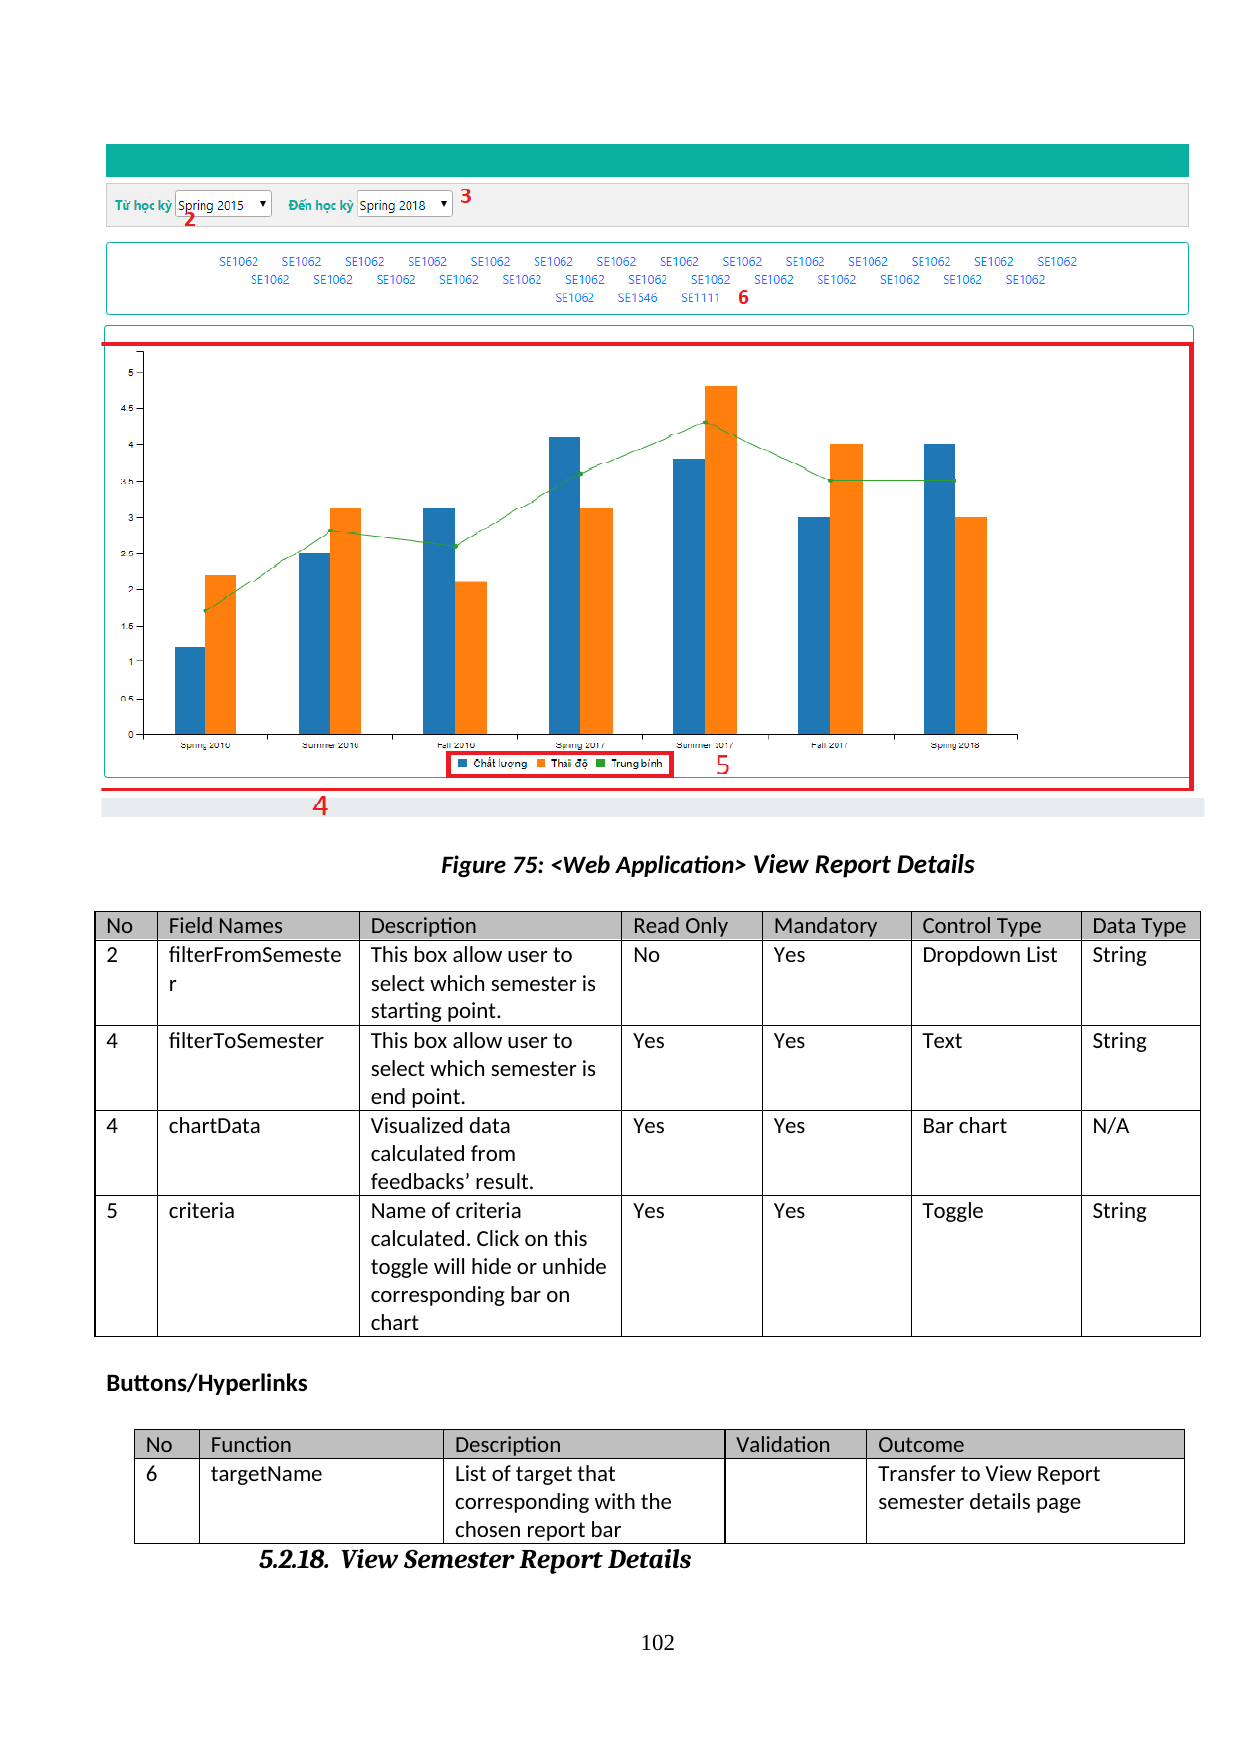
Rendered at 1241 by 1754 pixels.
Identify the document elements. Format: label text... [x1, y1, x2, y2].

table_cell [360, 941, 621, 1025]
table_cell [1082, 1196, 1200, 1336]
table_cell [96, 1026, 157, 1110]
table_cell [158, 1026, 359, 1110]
picture [101, 137, 1205, 817]
text Figure 75: <Web Application> View Report Details [207, 847, 1209, 880]
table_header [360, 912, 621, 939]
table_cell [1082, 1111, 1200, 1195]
list View Semester Report Details [259, 1544, 1209, 1575]
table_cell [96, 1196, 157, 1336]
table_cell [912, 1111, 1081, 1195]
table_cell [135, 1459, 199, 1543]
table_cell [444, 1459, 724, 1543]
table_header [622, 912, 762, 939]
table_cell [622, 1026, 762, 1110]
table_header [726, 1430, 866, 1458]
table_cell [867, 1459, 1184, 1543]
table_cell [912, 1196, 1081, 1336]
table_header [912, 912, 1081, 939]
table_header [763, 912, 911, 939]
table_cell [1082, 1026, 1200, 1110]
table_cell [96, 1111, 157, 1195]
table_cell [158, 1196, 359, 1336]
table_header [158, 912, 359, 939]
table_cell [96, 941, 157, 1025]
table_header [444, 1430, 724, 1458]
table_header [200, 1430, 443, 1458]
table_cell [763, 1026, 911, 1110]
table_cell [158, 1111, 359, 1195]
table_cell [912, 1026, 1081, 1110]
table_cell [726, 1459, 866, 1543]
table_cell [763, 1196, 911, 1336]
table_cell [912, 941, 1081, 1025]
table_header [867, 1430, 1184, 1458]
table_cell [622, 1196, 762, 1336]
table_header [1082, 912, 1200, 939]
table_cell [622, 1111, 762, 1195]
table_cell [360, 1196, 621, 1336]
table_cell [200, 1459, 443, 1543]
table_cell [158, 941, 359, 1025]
text Buttons/Hyperlinks [106, 1368, 1209, 1398]
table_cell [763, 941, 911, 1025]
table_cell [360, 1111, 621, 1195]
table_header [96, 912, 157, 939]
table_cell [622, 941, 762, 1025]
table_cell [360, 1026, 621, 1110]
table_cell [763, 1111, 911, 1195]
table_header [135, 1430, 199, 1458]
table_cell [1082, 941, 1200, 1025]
